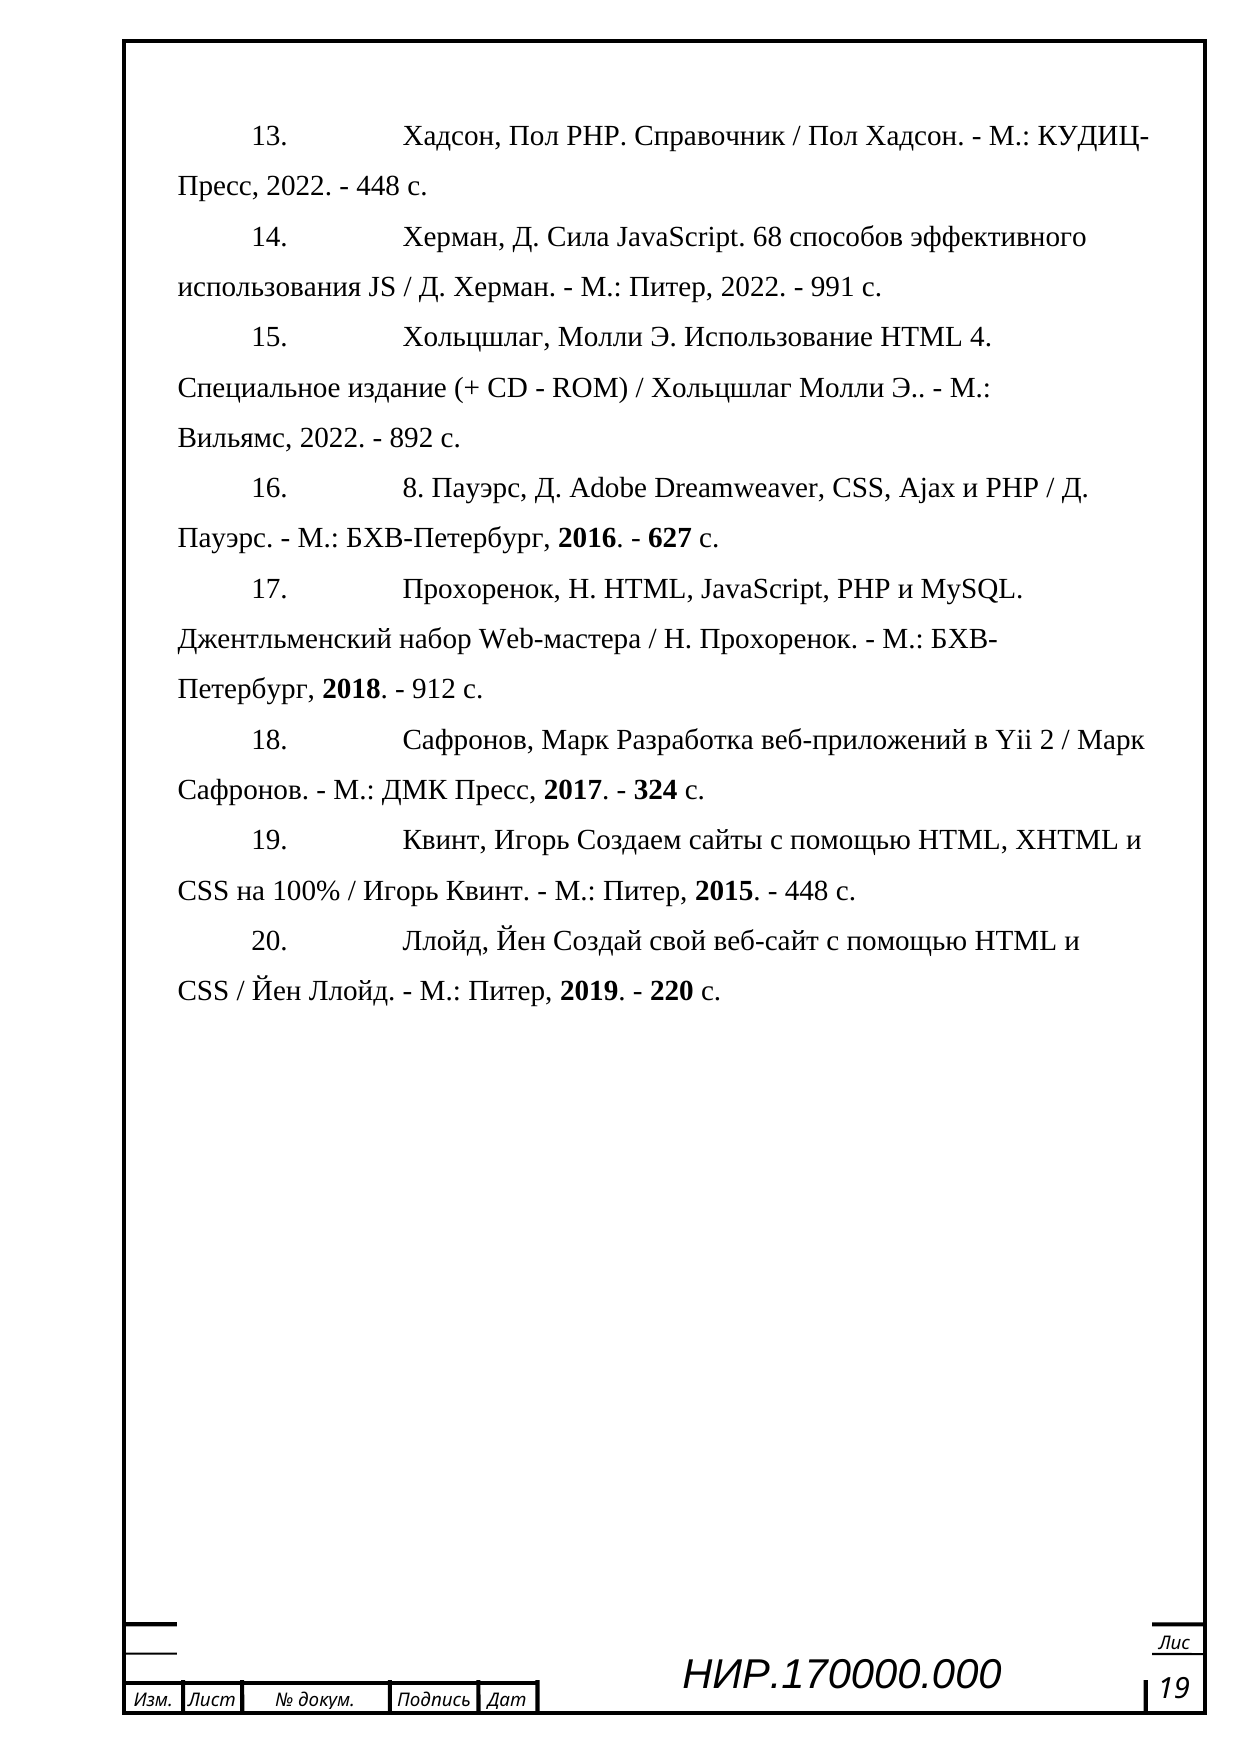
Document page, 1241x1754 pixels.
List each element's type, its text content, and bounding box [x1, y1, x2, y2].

list Сафронов, Марк Разработка веб-приложений в Yii 2 / Марк Сафронов. - М.: ДМК Пресс, 2017. - 324 c. [177, 722, 1152, 806]
list Ллойд, Йен Создай свой веб-сайт с помощью HTML и CSS / Йен Ллойд. - М.: Питер, 2019. - 220 c. [177, 923, 1152, 1007]
list Хадсон, Пол PHP. Справочник / Пол Хадсон. - М.: КУДИЦ-Пресс, 2022. - 448 c. [177, 118, 1152, 202]
list Прохоренок, Н. HTML, JavaScript, PHP и MySQL. Джентльменский набор Web-мастера / Н. Прохоренок. - М.: БХВ-Петербург, 2018. - 912 c. [177, 571, 1152, 705]
list Хольцшлаг, Молли Э. Использование HTML 4. Специальное издание (+ CD - ROM) / Хольцшлаг Молли Э.. - М.: Вильямс, 2022. - 892 c. [177, 319, 1152, 453]
list Херман, Д. Сила JavaScript. 68 способов эффективного использования JS / Д. Херман. - М.: Питер, 2022. - 991 c. [177, 219, 1152, 303]
list 8. Пауэрс, Д. Adobe Dreamweaver, CSS, Ajax и PHP / Д. Пауэрс. - М.: БХВ-Петербург, 2016. - 627 c. [177, 470, 1152, 554]
list Квинт, Игорь Создаем сайты с помощью HTML, XHTML и CSS на 100% / Игорь Квинт. - М.: Питер, 2015. - 448 c. [177, 822, 1152, 906]
